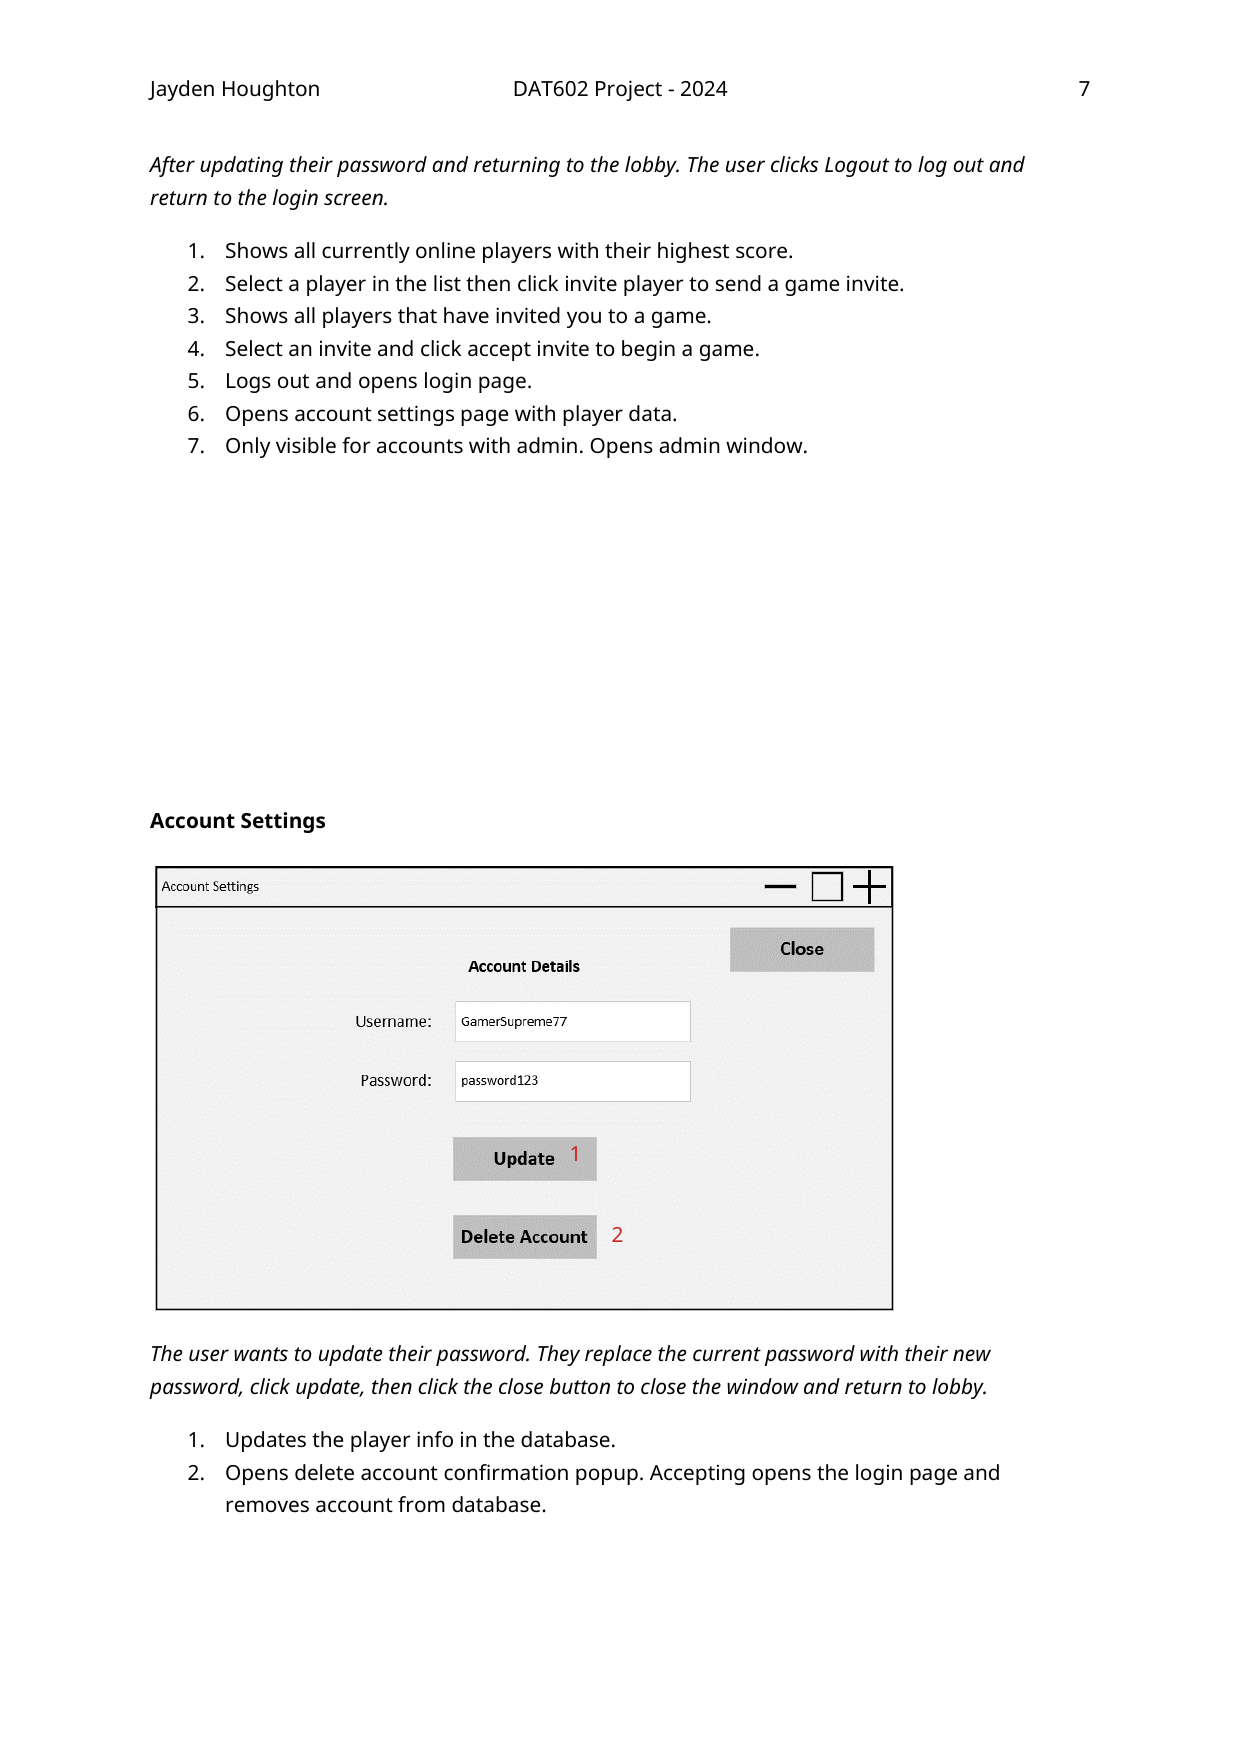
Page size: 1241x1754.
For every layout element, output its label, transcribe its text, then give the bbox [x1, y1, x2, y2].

picture [150, 859, 897, 1315]
text Account Settings [150, 806, 1090, 834]
list Select a player in the list then click invite player to send a game invite. [187, 269, 1090, 297]
text After updating their password and returning to the lobby. The user clicks Logout to log out and return to the login screen. [150, 150, 1090, 211]
list Updates the player info in the database. [187, 1425, 1090, 1454]
list Select an invite and click accept invite to begin a game. [187, 334, 1090, 362]
list Shows all currently online players with their highest score. [187, 236, 1090, 264]
text The user wants to update their password. They replace the current password with their new password, click update, then click the close button to close the window and return to lobby. [150, 1339, 1090, 1400]
list Only visible for accounts with admin. Opens admin window. [187, 432, 1090, 460]
list Opens delete account confirmation popup. Accepting opens the login page and removes account from database. [187, 1458, 1090, 1519]
list Shows all players that have invited you to a game. [187, 301, 1090, 330]
list Opens account settings page with player data. [187, 399, 1090, 427]
list Logs out and opens login page. [187, 366, 1090, 395]
